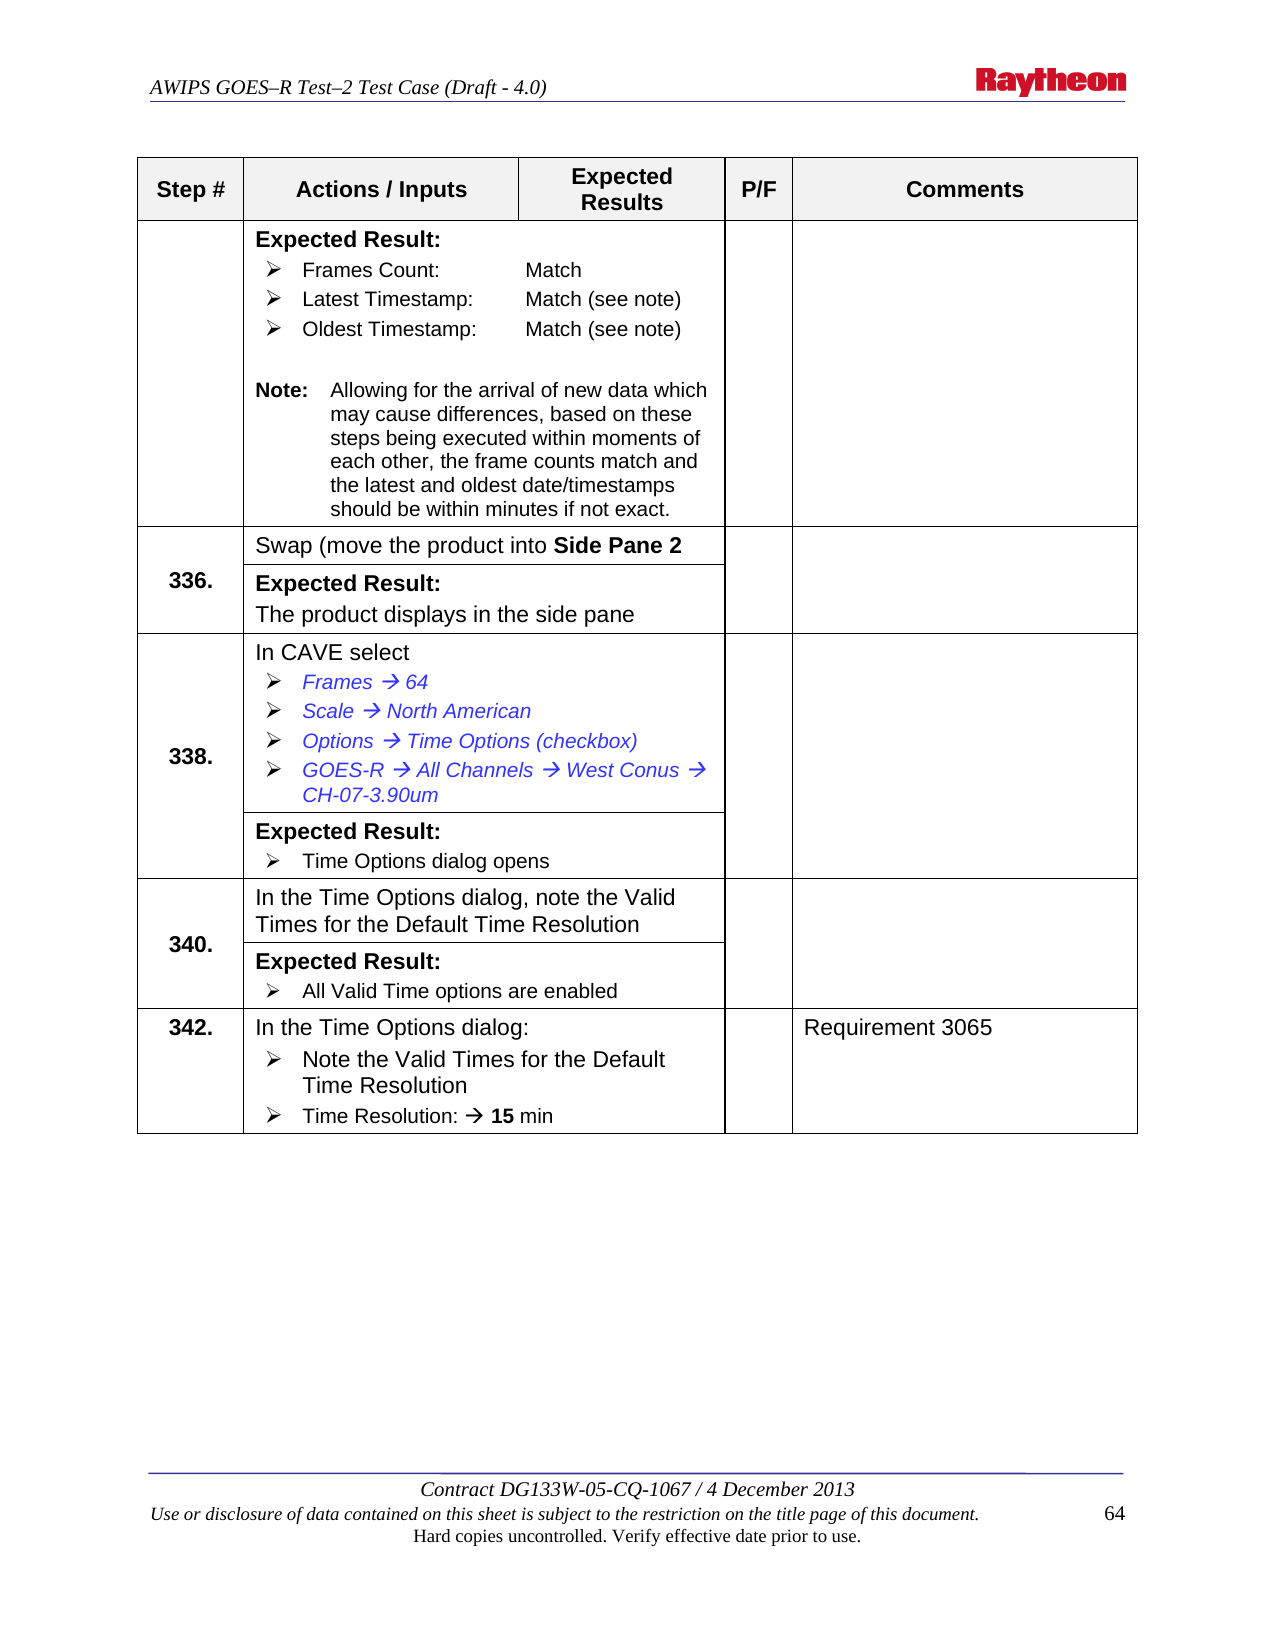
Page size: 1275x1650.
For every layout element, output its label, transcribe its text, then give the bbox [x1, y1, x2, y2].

table_cell [138, 1009, 243, 1133]
table_header Actions / Inputs [244, 158, 518, 220]
table_cell [138, 527, 243, 632]
table_cell [138, 634, 243, 878]
table_cell [726, 634, 792, 878]
table_cell [793, 634, 1137, 878]
table_cell In CAVE select Frames 64 Scale North American Options Time Options (checkbox) GOES-R All Channels West Conus CH-07-3.90um [244, 634, 724, 812]
table_cell [793, 527, 1137, 632]
table_cell Requirement 3065 [793, 1009, 1137, 1133]
picture [976, 68, 1127, 97]
table_header P/F [726, 158, 792, 220]
table_cell In the Time Options dialog: Note the Valid Times for the Default Time Resolution Time Resolution: 15 min [244, 1009, 724, 1133]
table_header Expected Results [519, 158, 724, 220]
table_cell [726, 1009, 792, 1133]
table_cell [793, 879, 1137, 1008]
table_cell [793, 221, 1137, 526]
table_cell Expected Result: Time Options dialog opens [244, 813, 724, 878]
table_cell In the Time Options dialog, note the Valid Times for the Default Time Resolution [244, 879, 724, 942]
table_cell [726, 527, 792, 632]
table_header Comments [793, 158, 1137, 220]
table_cell [138, 221, 243, 526]
table_cell Swap (move the product into Side Pane 2 [244, 527, 724, 564]
table_cell [726, 221, 792, 526]
table_cell [726, 879, 792, 1008]
table_header Step # [138, 158, 243, 220]
table_cell Expected Result: All Valid Time options are enabled [244, 943, 724, 1008]
table_cell [138, 879, 243, 1008]
table_cell Expected Result: The product displays in the side pane [244, 565, 724, 632]
table_cell Expected Result: Frames Count: Match Latest Timestamp: Match (see note) Oldest Timestamp: Match (see note) Note: Allowing for the arrival of new data which may cause differences, based on these steps being executed within moments of each other, the frame counts match and the latest and oldest date/timestamps should be within minutes if not exact. [244, 221, 724, 526]
